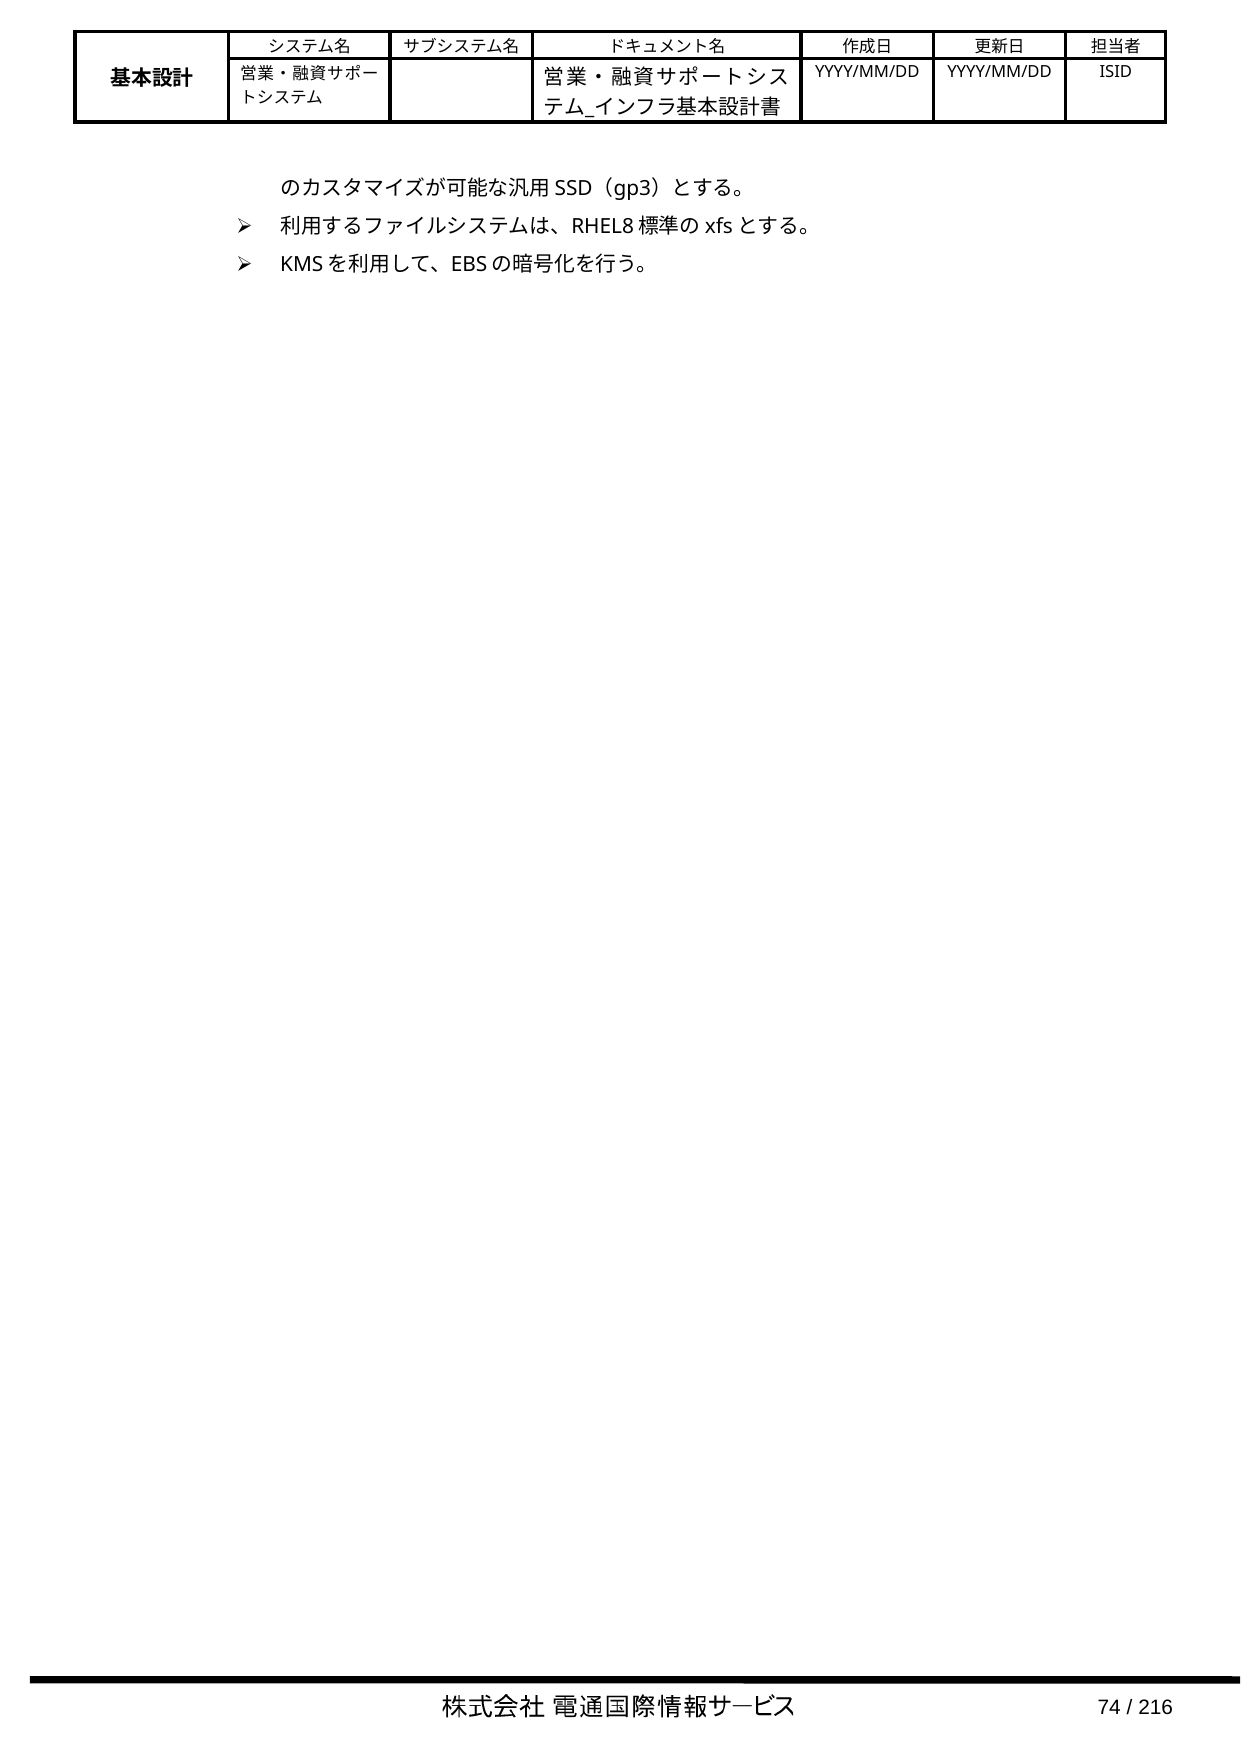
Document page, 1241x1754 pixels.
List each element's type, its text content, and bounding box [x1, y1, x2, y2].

list KMSを利用して、EBSの暗号化を行う。 [236, 243, 1181, 281]
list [236, 167, 1181, 205]
picture [442, 1694, 794, 1718]
list 利用するファイルシステムは、RHEL8標準のxfsとする。 [236, 205, 1181, 243]
